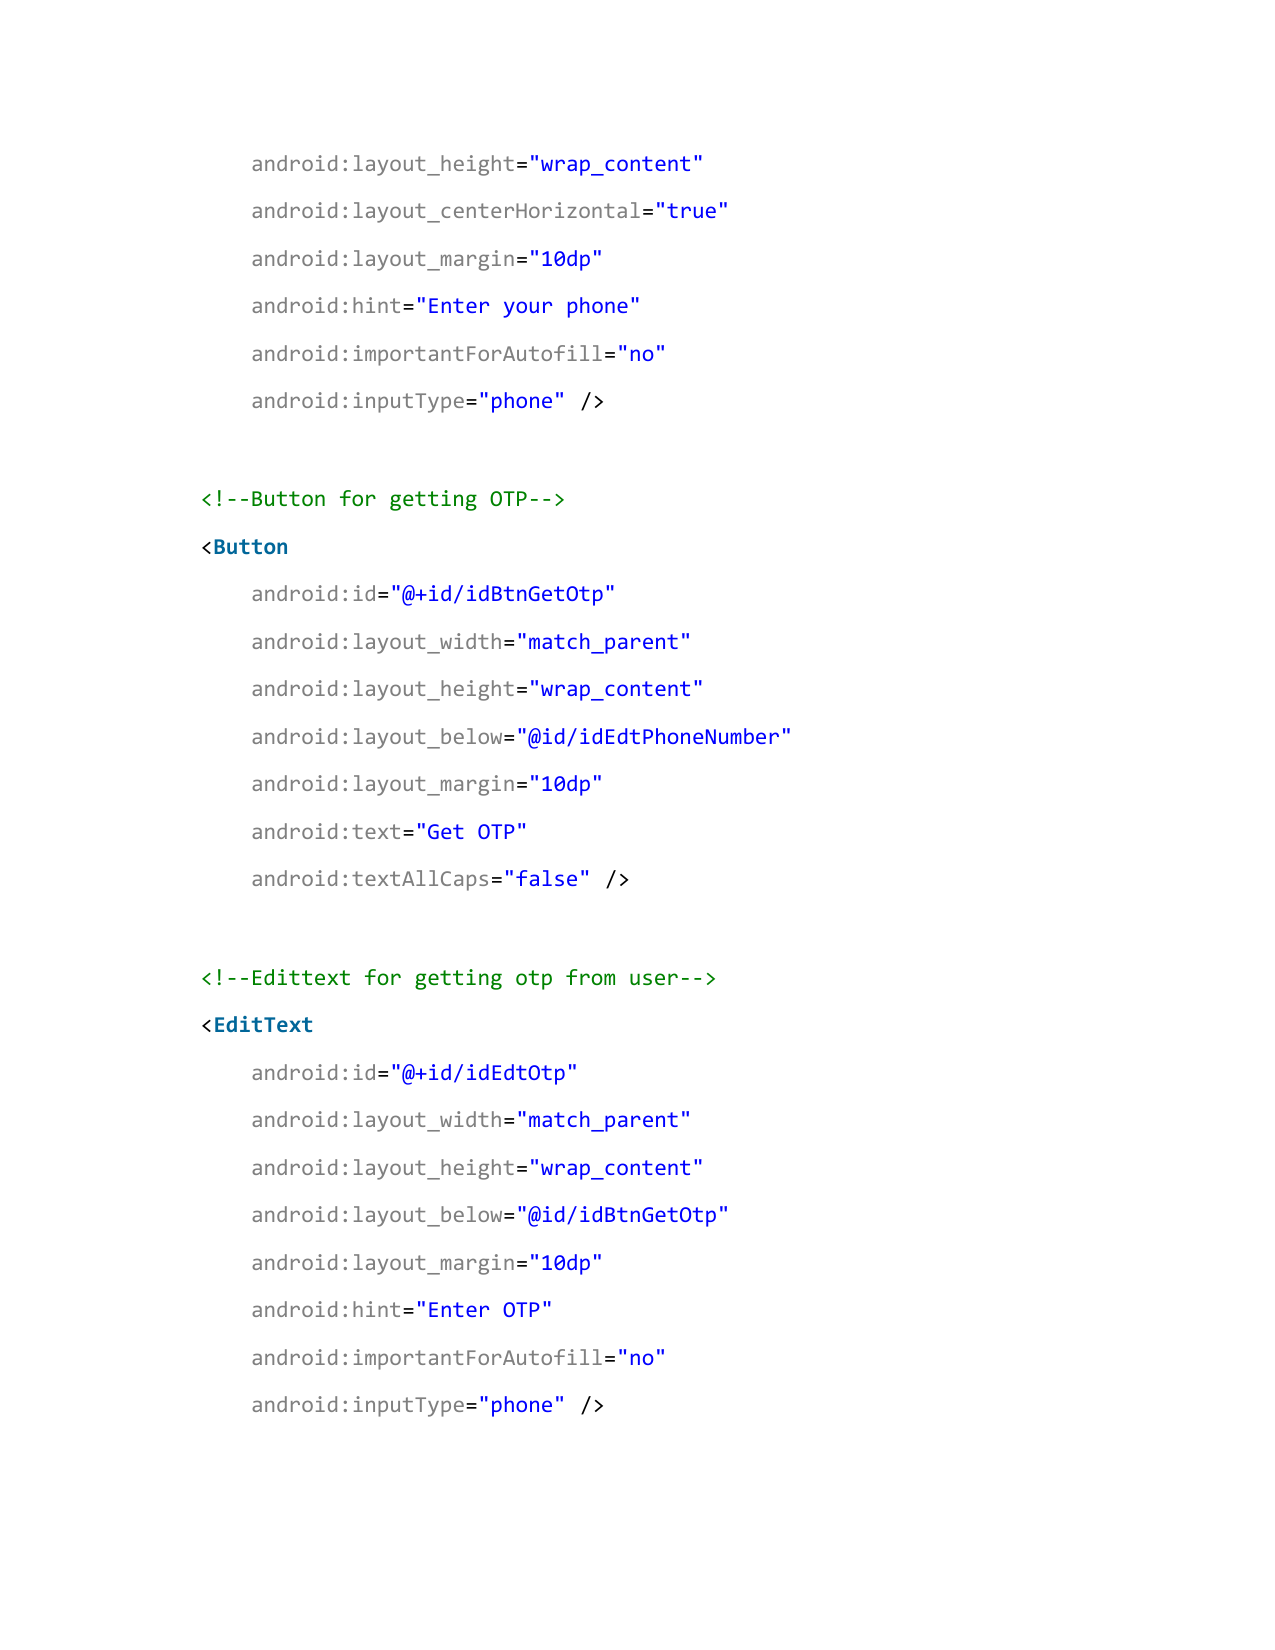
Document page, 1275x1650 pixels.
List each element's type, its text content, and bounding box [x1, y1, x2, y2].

text android:layout_height="wrap_content" [150, 1154, 1125, 1181]
text android:id="@+id/idEdtOtp" [150, 1059, 1125, 1086]
text android:id="@+id/idBtnGetOtp" [150, 581, 1125, 608]
text <Button [150, 533, 1125, 560]
text android:hint="Enter OTP" [150, 1296, 1125, 1323]
text android:importantForAutofill="no" [150, 340, 1125, 367]
text <!--Edittext for getting otp from user--> [150, 964, 1125, 991]
text android:textAllCaps="false" /> [150, 866, 1125, 893]
text android:layout_below="@id/idBtnGetOtp" [150, 1201, 1125, 1228]
text android:layout_below="@id/idEdtPhoneNumber" [150, 723, 1125, 750]
text android:layout_margin="10dp" [150, 1249, 1125, 1276]
text android:hint="Enter your phone" [150, 292, 1125, 319]
text android:text="Get OTP" [150, 818, 1125, 845]
text android:layout_height="wrap_content" [150, 150, 1125, 177]
text android:importantForAutofill="no" [150, 1344, 1125, 1371]
text android:inputType="phone" /> [150, 387, 1125, 414]
text android:inputType="phone" /> [150, 1391, 1125, 1418]
text android:layout_width="match_parent" [150, 628, 1125, 655]
text <EditText [150, 1011, 1125, 1038]
text android:layout_centerHorizontal="true" [150, 197, 1125, 224]
text <!--Button for getting OTP--> [150, 486, 1125, 513]
text android:layout_margin="10dp" [150, 245, 1125, 272]
text android:layout_height="wrap_content" [150, 676, 1125, 703]
text android:layout_width="match_parent" [150, 1106, 1125, 1133]
text android:layout_margin="10dp" [150, 771, 1125, 798]
